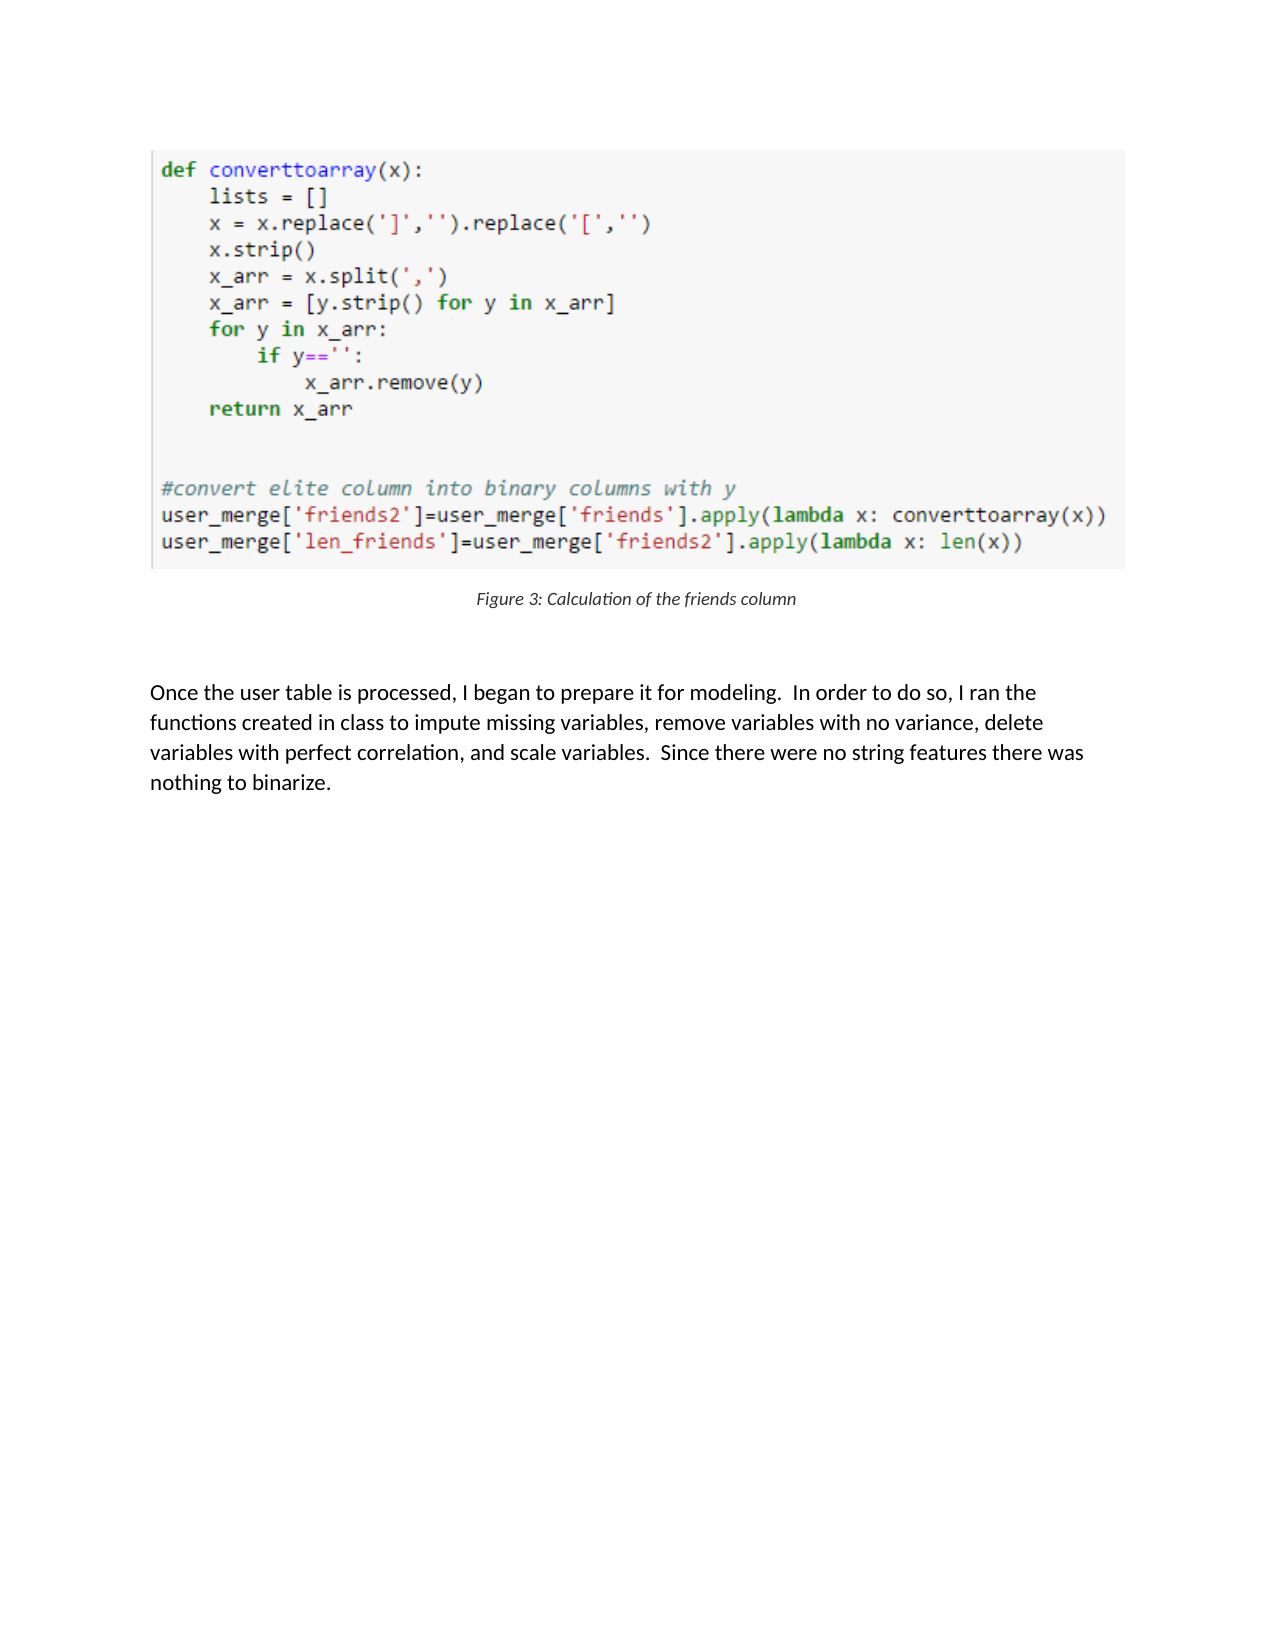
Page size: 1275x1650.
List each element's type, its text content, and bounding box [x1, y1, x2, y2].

text Figure 3: Calculation of the friends column [150, 587, 1125, 610]
picture [150, 150, 1125, 569]
text Once the user table is processed, I began to prepare it for modeling. In order to do so, I ran the functions created in class to impute missing variables, remove variables with no variance, delete variables with perfect correlation, and scale variables. Since there were no string features there was nothing to binarize. [150, 678, 1125, 796]
